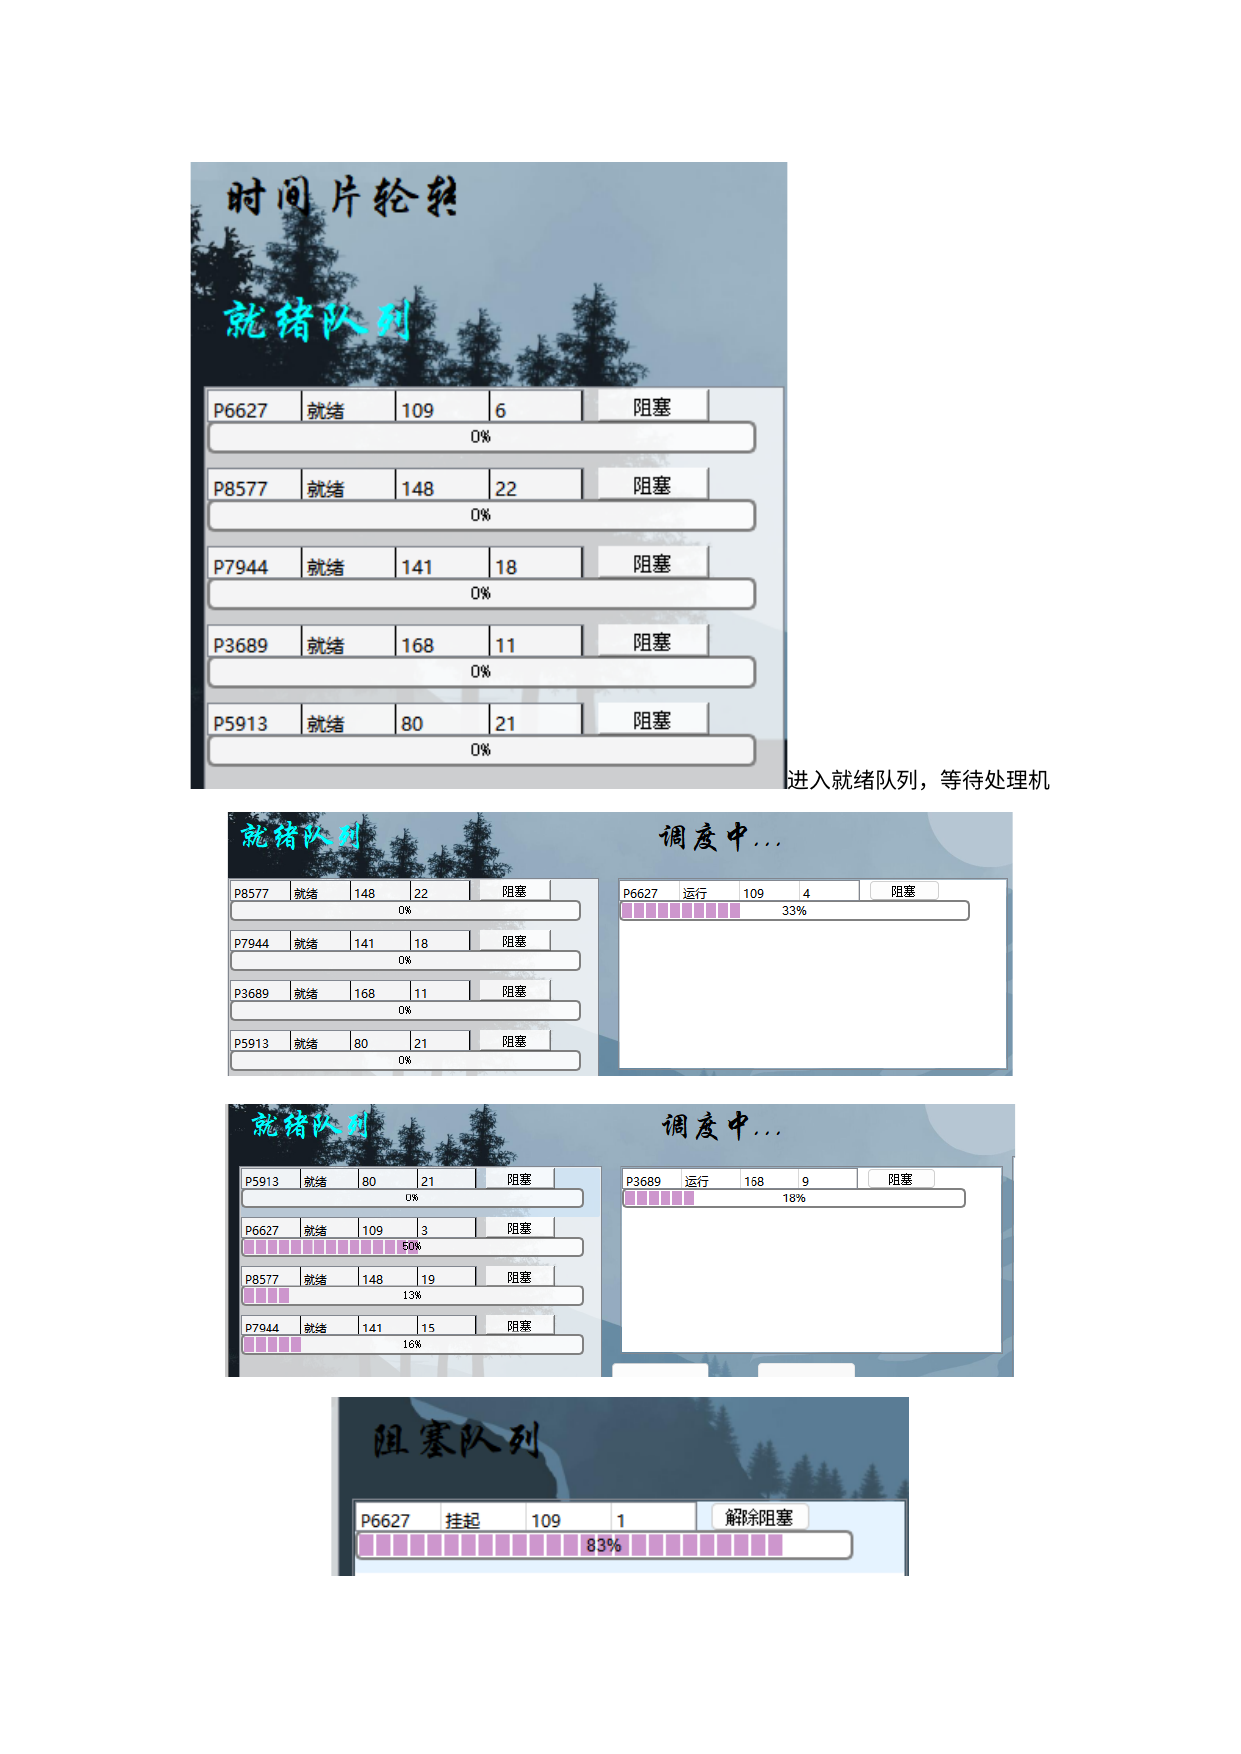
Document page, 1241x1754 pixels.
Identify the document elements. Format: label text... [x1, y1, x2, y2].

picture [331, 1397, 909, 1576]
picture [225, 1104, 1016, 1377]
picture [190, 162, 788, 789]
picture [227, 812, 1013, 1076]
